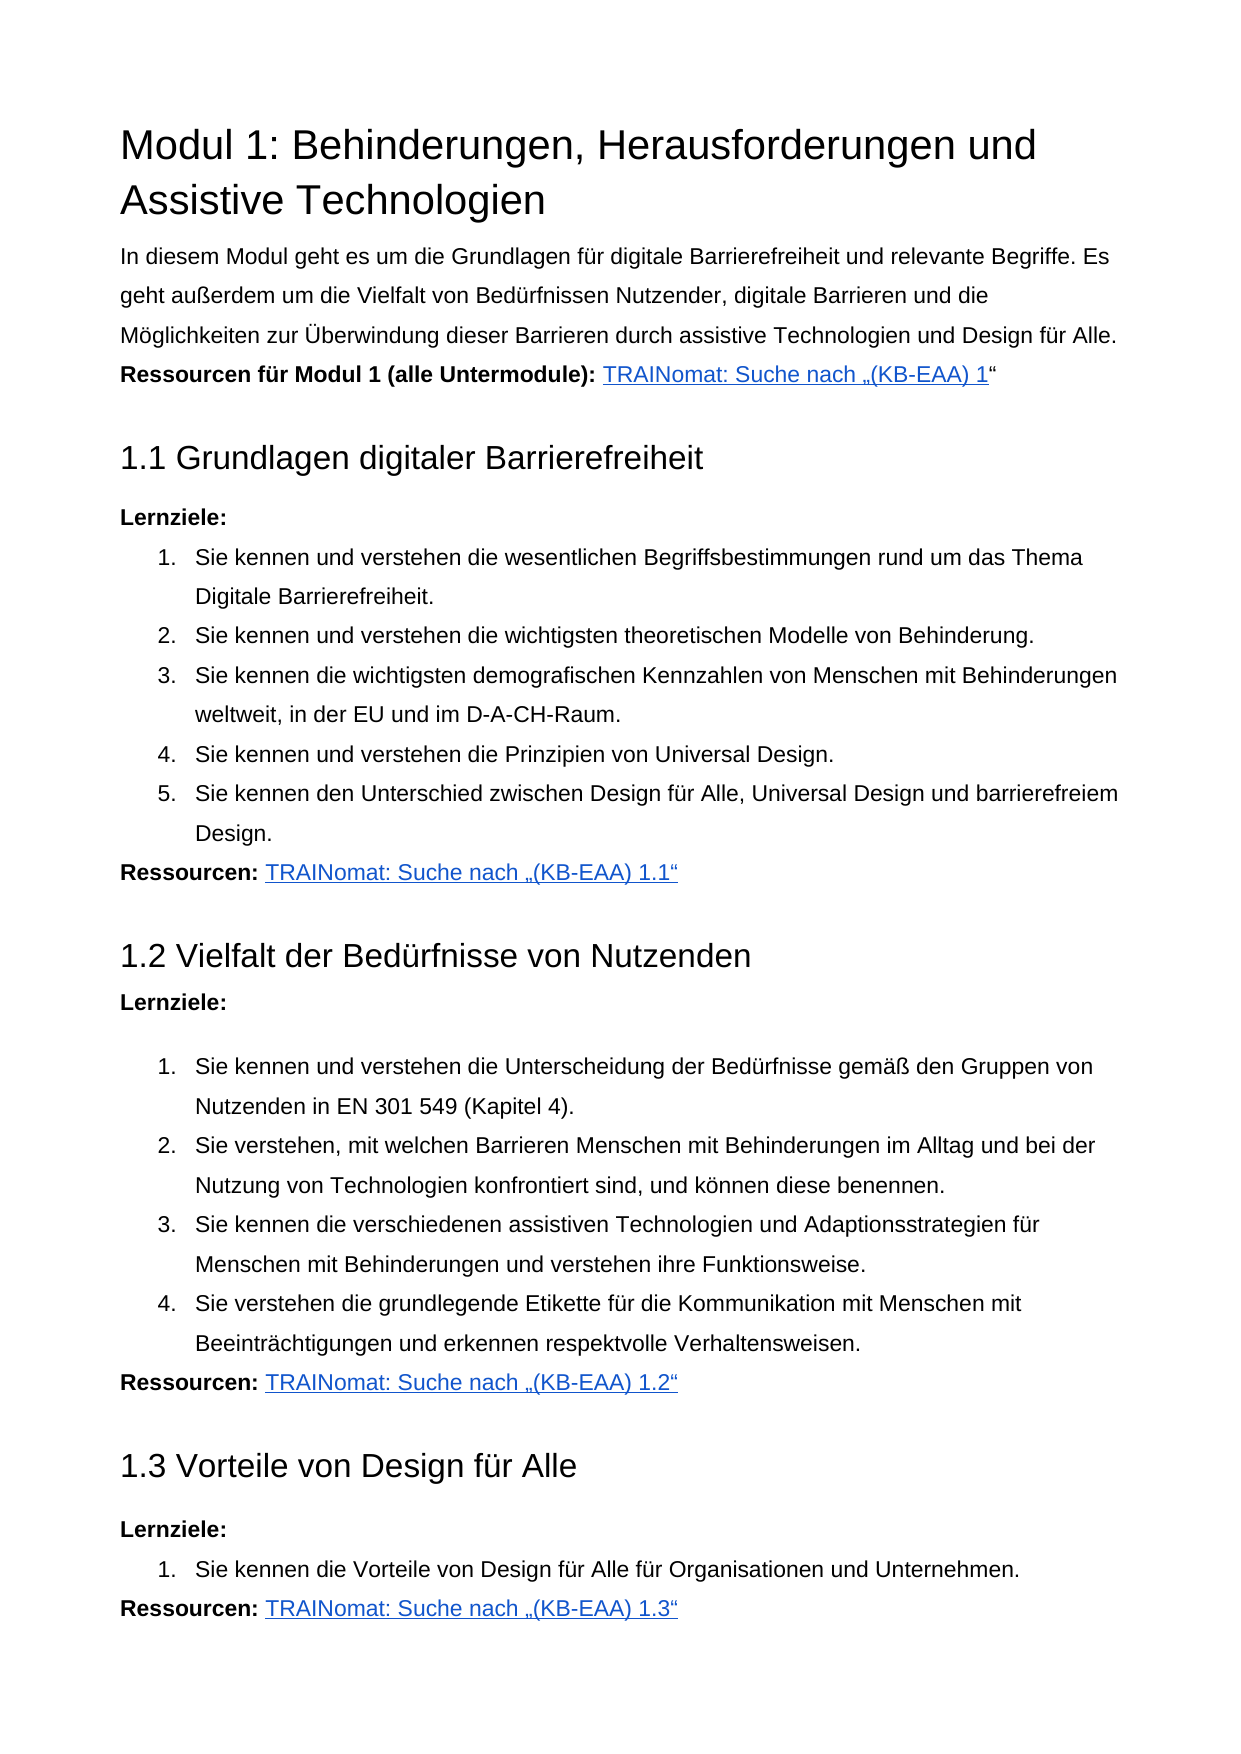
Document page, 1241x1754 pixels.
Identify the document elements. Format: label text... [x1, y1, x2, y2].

text In diesem Modul geht es um die Grundlagen für digitale Barrierefreiheit und relevante Begriffe. Es geht außerdem um die Vielfalt von Bedürfnissen Nutzender, digitale Barrieren und die Möglichkeiten zur Überwindung dieser Barrieren durch assistive Technologien und Design für Alle. [120, 243, 1120, 348]
list Sie kennen und verstehen die wichtigsten theoretischen Modelle von Behinderung. [157, 622, 1120, 649]
text Ressourcen: TRAINomat: Suche nach „(KB-EAA) 1.2“ [120, 1369, 1120, 1396]
subtitle 1.2 Vielfalt der Bedürfnisse von Nutzenden [120, 936, 1120, 975]
list Sie kennen und verstehen die Prinzipien von Universal Design. [157, 741, 1120, 767]
list Sie kennen den Unterschied zwischen Design für Alle, Universal Design und barrierefreiem Design. [157, 780, 1120, 846]
text Lernziele: [120, 1516, 1120, 1543]
text Lernziele: [120, 504, 1120, 530]
subtitle 1.3 Vorteile von Design für Alle [120, 1446, 1120, 1484]
list Sie kennen die wichtigsten demografischen Kennzahlen von Menschen mit Behinderungen weltweit, in der EU und im D-A-CH-Raum. [157, 662, 1120, 728]
subtitle 1.1 Grundlagen digitaler Barrierefreiheit [120, 438, 1120, 477]
list Sie kennen die verschiedenen assistiven Technologien und Adaptionsstrategien für Menschen mit Behinderungen und verstehen ihre Funktionsweise. [157, 1211, 1120, 1277]
list Sie kennen und verstehen die wesentlichen Begriffsbestimmungen rund um das Thema Digitale Barrierefreiheit. [157, 543, 1120, 609]
list Sie verstehen, mit welchen Barrieren Menschen mit Behinderungen im Alltag und bei der Nutzung von Technologien konfrontiert sind, und können diese benennen. [157, 1132, 1120, 1198]
text Ressourcen für Modul 1 (alle Untermodule): TRAINomat: Suche nach „(KB-EAA) 1“ [120, 361, 1120, 387]
text Lernziele: [120, 989, 1120, 1015]
text Ressourcen: TRAINomat: Suche nach „(KB-EAA) 1.1“ [120, 859, 1120, 886]
text Ressourcen: TRAINomat: Suche nach „(KB-EAA) 1.3“ [120, 1595, 1120, 1622]
list Sie kennen die Vorteile von Design für Alle für Organisationen und Unternehmen. [157, 1556, 1120, 1582]
list Sie verstehen die grundlegende Etikette für die Kommunikation mit Menschen mit Beeinträchtigungen und erkennen respektvolle Verhaltensweisen. [157, 1290, 1120, 1356]
subtitle Modul 1: Behinderungen, Herausforderungen und Assistive Technologien [120, 120, 1120, 223]
list Sie kennen und verstehen die Unterscheidung der Bedürfnisse gemäß den Gruppen von Nutzenden in EN 301 549 (Kapitel 4). [157, 1053, 1120, 1119]
